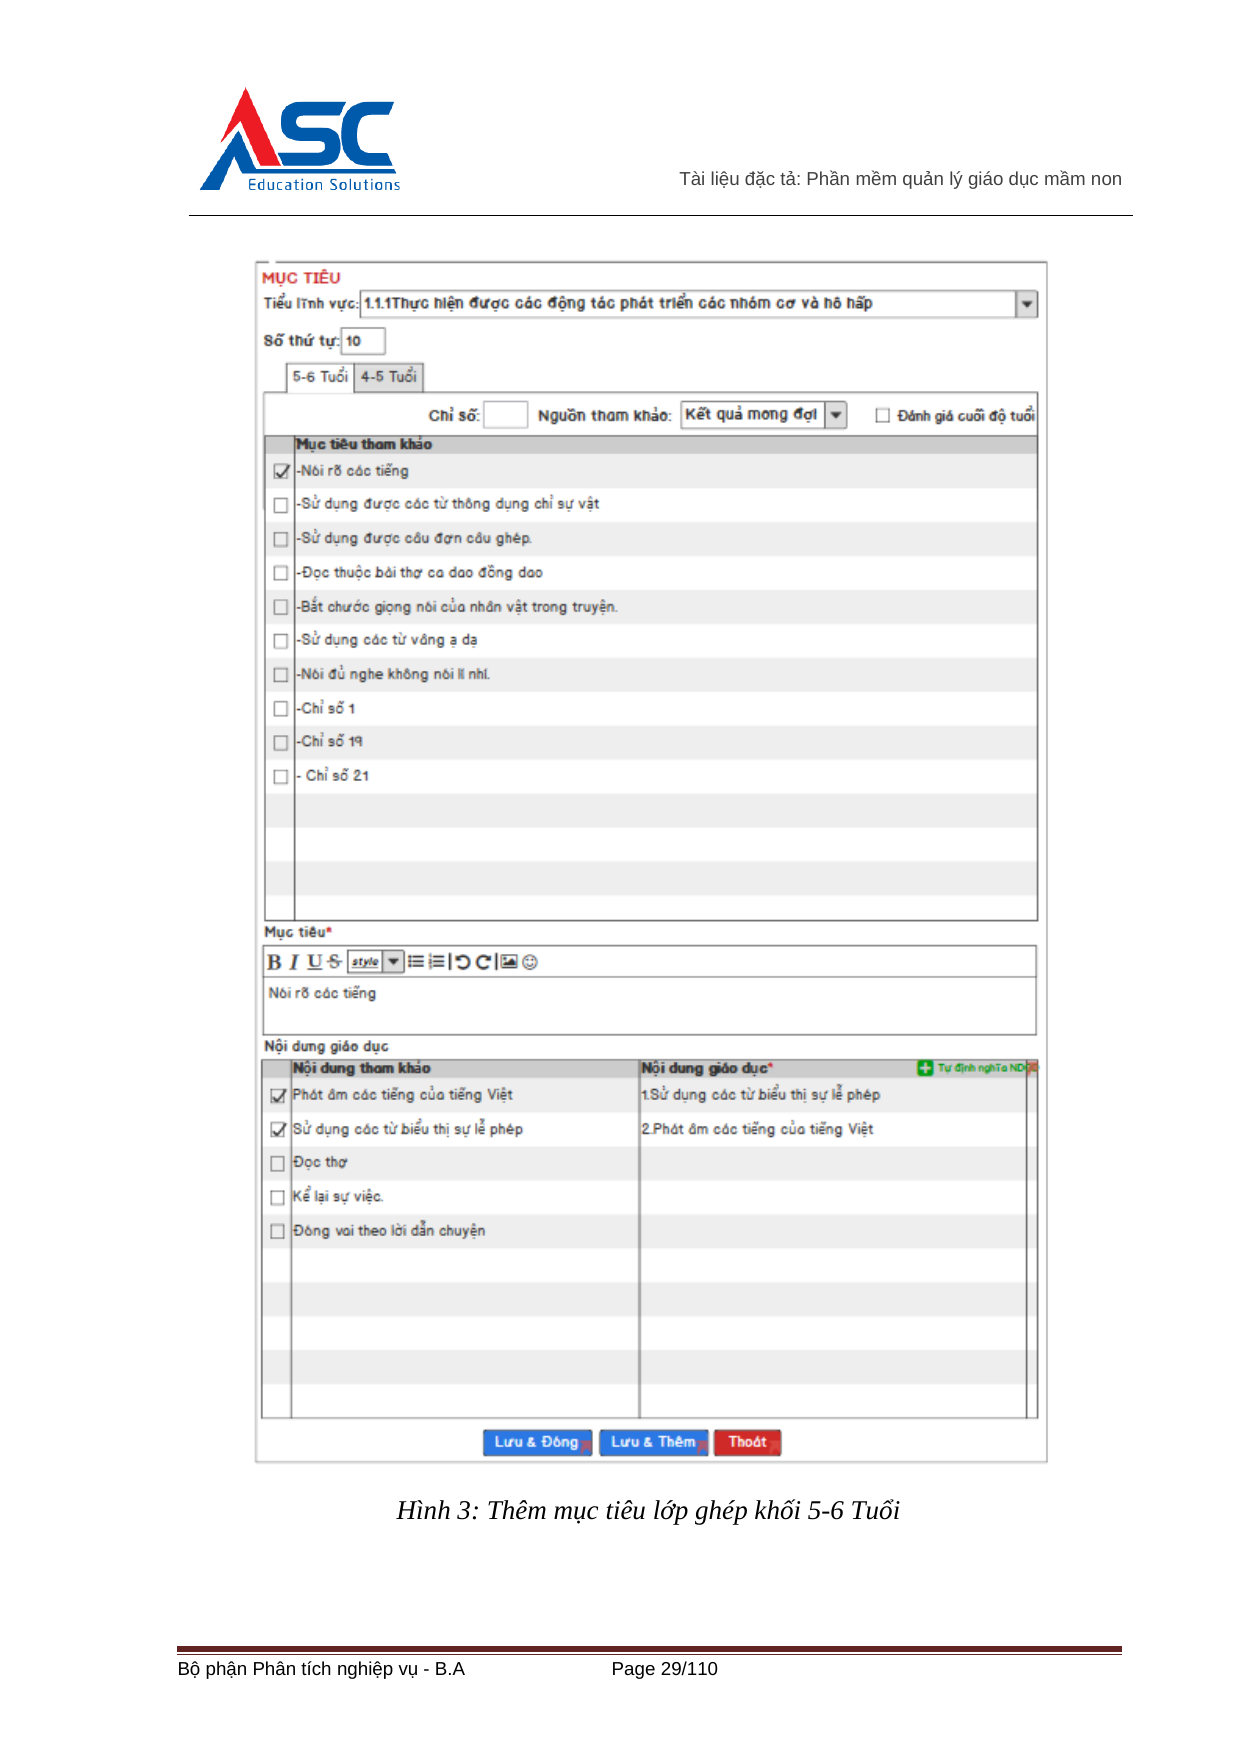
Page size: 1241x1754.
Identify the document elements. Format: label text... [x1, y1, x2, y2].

list Hình 3: Thêm mục tiêu lớp ghép khối 5-6 Tuổi [177, 1494, 1122, 1525]
picture [241, 254, 1059, 1469]
picture [199, 87, 400, 190]
